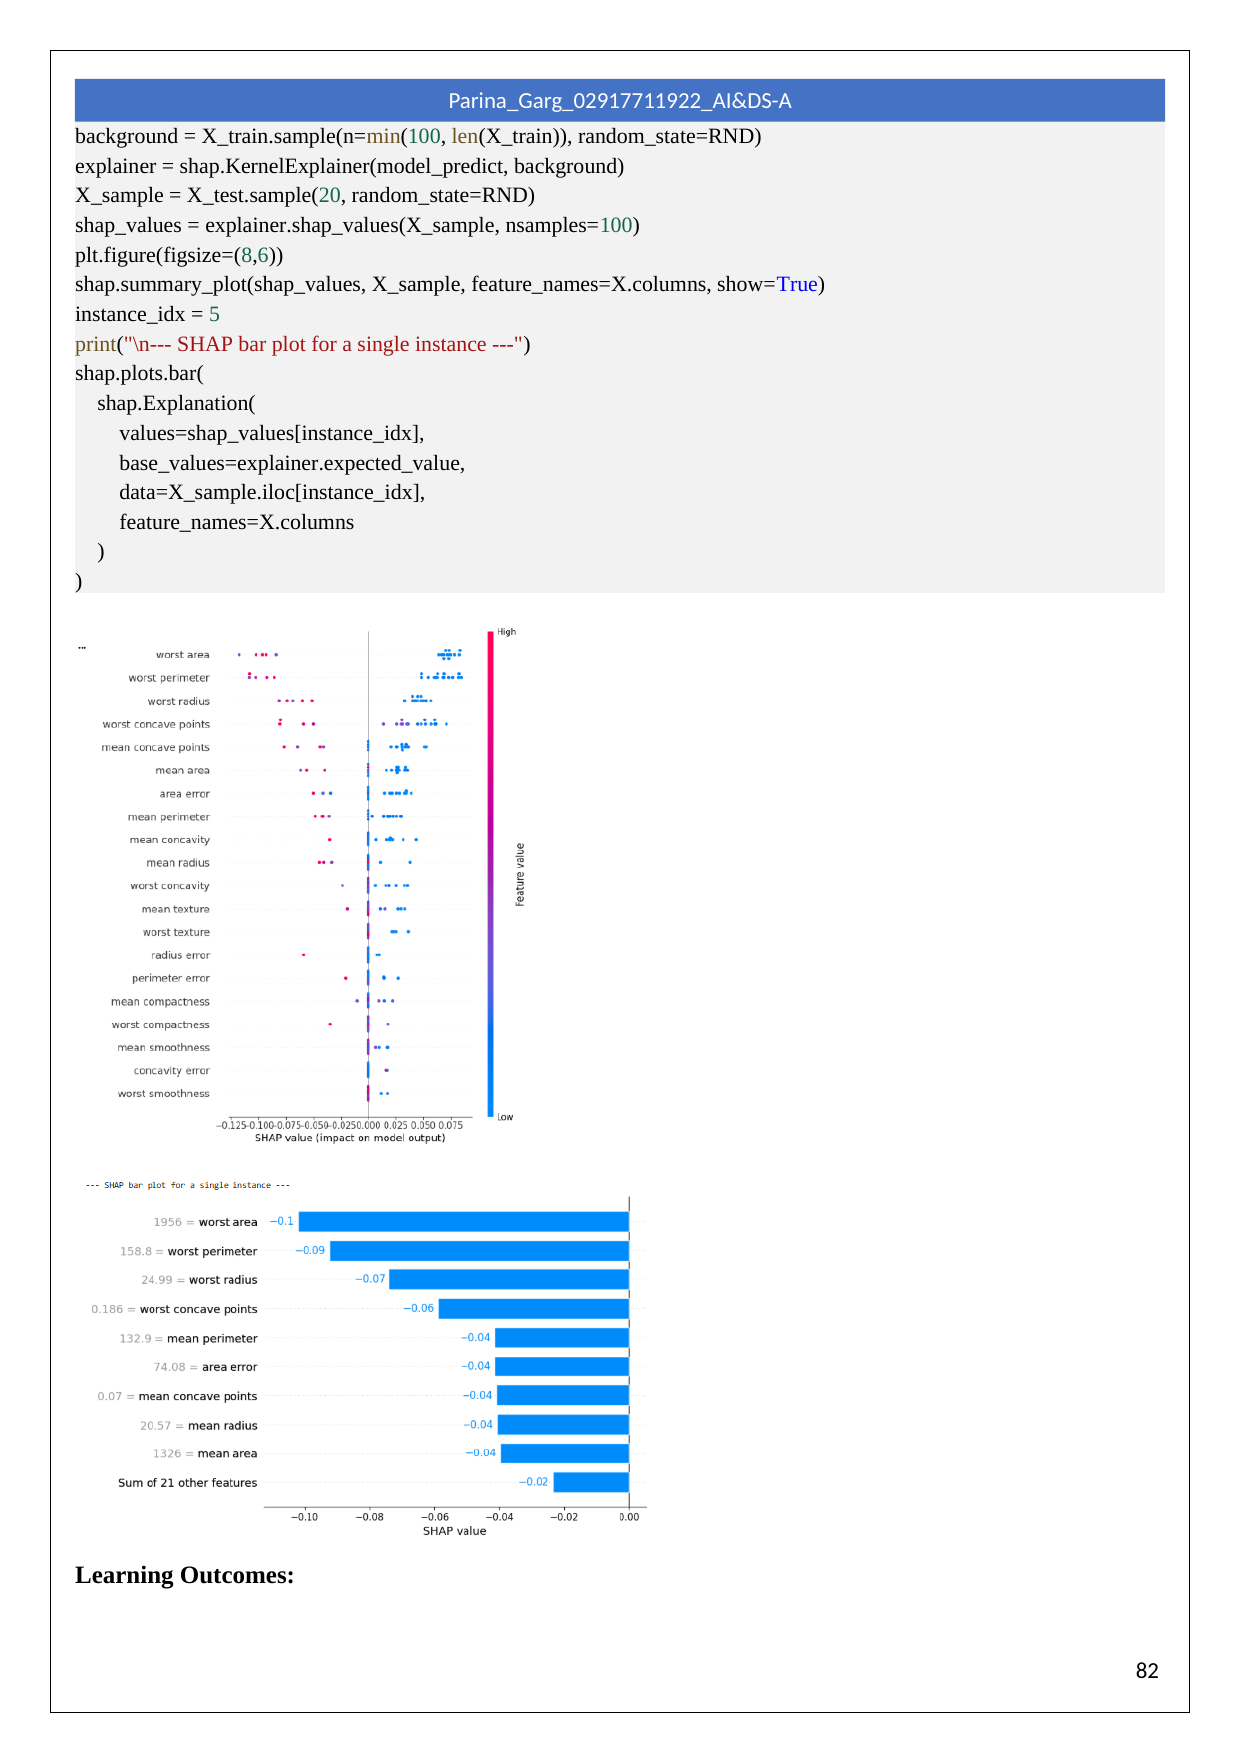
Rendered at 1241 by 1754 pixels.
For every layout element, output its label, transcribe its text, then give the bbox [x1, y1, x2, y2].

text feature_names=X.columns [75, 504, 1165, 534]
text X_sample = X_test.sample(20, random_state=RND) [75, 178, 1165, 207]
picture [75, 1174, 1166, 1542]
text ) [75, 534, 1165, 564]
text shap.summary_plot(shap_values, X_sample, feature_names=X.columns, show=True) [75, 267, 1165, 297]
text values=shap_values[instance_idx], [75, 415, 1165, 445]
text data=X_sample.iloc[instance_idx], [75, 475, 1165, 504]
text plt.figure(figsize=(8,6)) [75, 237, 1165, 267]
text print("\n--- SHAP bar plot for a single instance ---") [75, 326, 1165, 356]
text shap.plots.bar( [75, 356, 1165, 386]
text explainer = shap.KernelExplainer(model_predict, background) [75, 148, 1165, 178]
text instance_idx = 5 [75, 297, 1165, 326]
text base_values=explainer.expected_value, [75, 445, 1165, 475]
text Learning Outcomes: [75, 1560, 1165, 1589]
picture [75, 623, 1086, 1147]
text shap.Explanation( [75, 386, 1165, 415]
text background = X_train.sample(n=min(100, len(X_train)), random_state=RND) [75, 122, 1165, 148]
text shap_values = explainer.shap_values(X_sample, nsamples=100) [75, 207, 1165, 237]
text ) [75, 564, 1165, 593]
